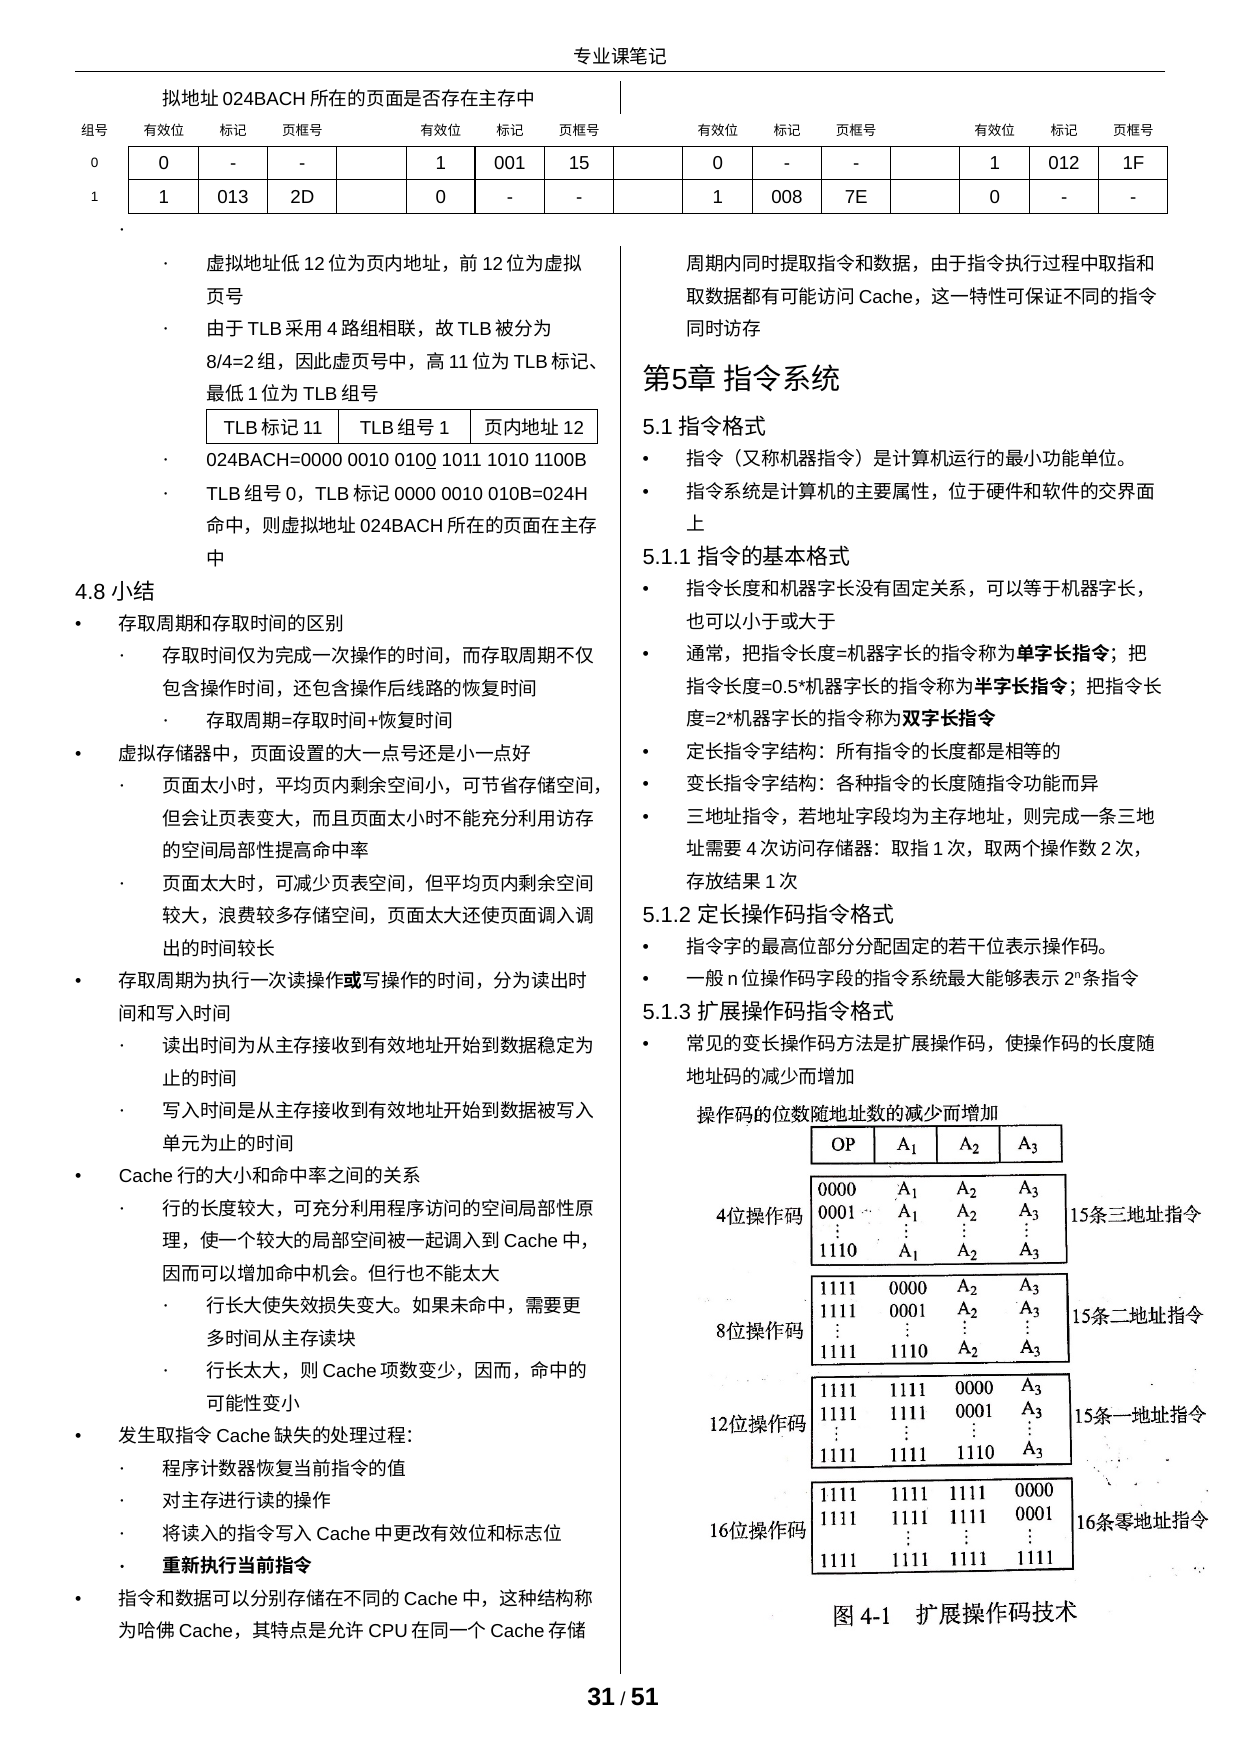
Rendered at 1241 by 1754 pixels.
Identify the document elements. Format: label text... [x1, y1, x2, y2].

subtitle 定长操作码指令格式 [642, 896, 1165, 929]
list 虚拟地址低12位为页内地址，前12位为虚拟页号 [162, 246, 598, 311]
list 由于TLB采用4路组相联，故TLB被分为8/4=2组，因此虚页号中，高11位为TLB标记、最低1位为TLB组号 [162, 311, 598, 409]
list 页面太小时，平均页内剩余空间小，可节省存储空间，但会让页表变大，而且页面太小时不能充分利用访存的空间局部性提高命中率 [119, 768, 598, 866]
text 存取周期为执行一次读操作或写操作的时间，分为读出时间和写入时间 [75, 963, 598, 1028]
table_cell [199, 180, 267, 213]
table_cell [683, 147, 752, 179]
list TLB组号0，TLB标记0000 0010 010B=024H命中，则虚拟地址024BACH所在的页面在主存中 [162, 476, 598, 573]
text 变长指令字结构：各种指令的长度随指令功能而异 [642, 766, 1165, 799]
text 指令（又称机器指令）是计算机运行的最小功能单位。 [642, 441, 1165, 474]
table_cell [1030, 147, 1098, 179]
text 发生取指令Cache缺失的处理过程： [75, 1418, 598, 1451]
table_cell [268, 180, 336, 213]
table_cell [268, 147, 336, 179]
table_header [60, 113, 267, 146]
list 假定为该机配置一个四路组相联的TLB，共可放8个页表项，若其当前内容（十六进制）如下，则此时虚拟地址024BACH所在的页面是否存在主存中 [119, 81, 598, 113]
subtitle 指令格式 [642, 409, 1165, 441]
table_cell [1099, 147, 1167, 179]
subtitle 小结 [75, 573, 598, 606]
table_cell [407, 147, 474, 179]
text 指令字的最高位部分分配固定的若干位表示操作码。 [642, 929, 1165, 961]
list 读出时间为从主存接收到有效地址开始到数据稳定为止的时间 [119, 1028, 598, 1093]
text 指令系统是计算机的主要属性，位于硬件和软件的交界面上 [642, 474, 1165, 539]
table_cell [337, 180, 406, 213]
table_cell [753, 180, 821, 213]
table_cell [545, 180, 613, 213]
text Cache行的大小和命中率之间的关系 [75, 1158, 598, 1191]
list 重新执行当前指令 [119, 1548, 598, 1581]
list 存取时间仅为完成一次操作的时间，而存取周期不仅包含操作时间，还包含操作后线路的恢复时间 [119, 638, 598, 703]
list 对主存进行读的操作 [119, 1483, 598, 1516]
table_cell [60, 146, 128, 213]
text 存取周期和存取时间的区别 [75, 606, 598, 638]
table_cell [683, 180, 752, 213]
subtitle 指令的基本格式 [642, 539, 1165, 571]
text 虚拟存储器中，页面设置的大一点号还是小一点好 [75, 736, 598, 768]
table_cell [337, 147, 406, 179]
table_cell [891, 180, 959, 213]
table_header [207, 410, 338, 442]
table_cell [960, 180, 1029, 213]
list 行的长度较大，可充分利用程序访问的空间局部性原理，使一个较大的局部空间被一起调入到Cache中，因而可以增加命中机会。但行也不能太大 [119, 1191, 598, 1288]
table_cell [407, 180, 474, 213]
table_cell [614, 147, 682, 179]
picture [686, 1100, 1209, 1635]
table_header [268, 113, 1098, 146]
list 将读入的指令写入Cache中更改有效位和标志位 [119, 1516, 598, 1548]
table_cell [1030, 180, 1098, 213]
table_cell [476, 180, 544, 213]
list 程序计数器恢复当前指令的值 [119, 1451, 598, 1483]
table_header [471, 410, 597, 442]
text 指令长度和机器字长没有固定关系，可以等于机器字长，也可以小于或大于 [642, 571, 1165, 636]
text 指令和数据可以分别存储在不同的Cache中，这种结构称为哈佛Cache，其特点是允许CPU在同一个Cache存储周期内同时提取指令和数据，由于指令执行过程中取指和取数据都有可能访问Cache，这一特性可保证不同的指令同时访存 [642, 246, 1165, 344]
list 写入时间是从主存接收到有效地址开始到数据被写入单元为止的时间 [119, 1093, 598, 1158]
text 一般n位操作码字段的指令系统最大能够表示2n条指令 [642, 961, 1165, 994]
subtitle 扩展操作码指令格式 [642, 994, 1165, 1026]
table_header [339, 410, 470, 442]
text 定长指令字结构：所有指令的长度都是相等的 [642, 734, 1165, 766]
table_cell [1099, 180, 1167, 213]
text 通常，把指令长度=机器字长的指令称为单字长指令；把指令长度=0.5*机器字长的指令称为半字长指令；把指令长度=2*机器字长的指令称为双字长指令 [642, 636, 1165, 734]
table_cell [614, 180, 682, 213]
list 024BACH=0000 0010 0100 1011 1010 1100B [162, 443, 598, 476]
list 页面太大时，可减少页表空间，但平均页内剩余空间较大，浪费较多存储空间，页面太大还使页面调入调出的时间较长 [119, 866, 598, 963]
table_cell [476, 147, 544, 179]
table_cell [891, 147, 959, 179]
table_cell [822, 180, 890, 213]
list 存取周期=存取时间+恢复时间 [162, 703, 598, 736]
text 指令和数据可以分别存储在不同的Cache中，这种结构称为哈佛Cache，其特点是允许CPU在同一个Cache存储周期内同时提取指令和数据，由于指令执行过程中取指和取数据都有可能访问Cache，这一特性可保证不同的指令同时访存 [75, 1581, 598, 1646]
list 行长大使失效损失变大。如果未命中，需要更多时间从主存读块 [162, 1288, 598, 1353]
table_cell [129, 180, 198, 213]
text 三地址指令，若地址字段均为主存地址，则完成一条三地址需要4次访问存储器：取指1次，取两个操作数2次，存放结果1次 [642, 799, 1165, 896]
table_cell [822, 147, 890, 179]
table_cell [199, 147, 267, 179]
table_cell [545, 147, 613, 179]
subtitle 指令系统 [642, 344, 1165, 409]
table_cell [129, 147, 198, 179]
list 行长太大，则Cache项数变少，因而，命中的可能性变小 [162, 1353, 598, 1418]
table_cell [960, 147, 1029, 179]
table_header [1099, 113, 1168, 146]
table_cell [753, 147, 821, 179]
